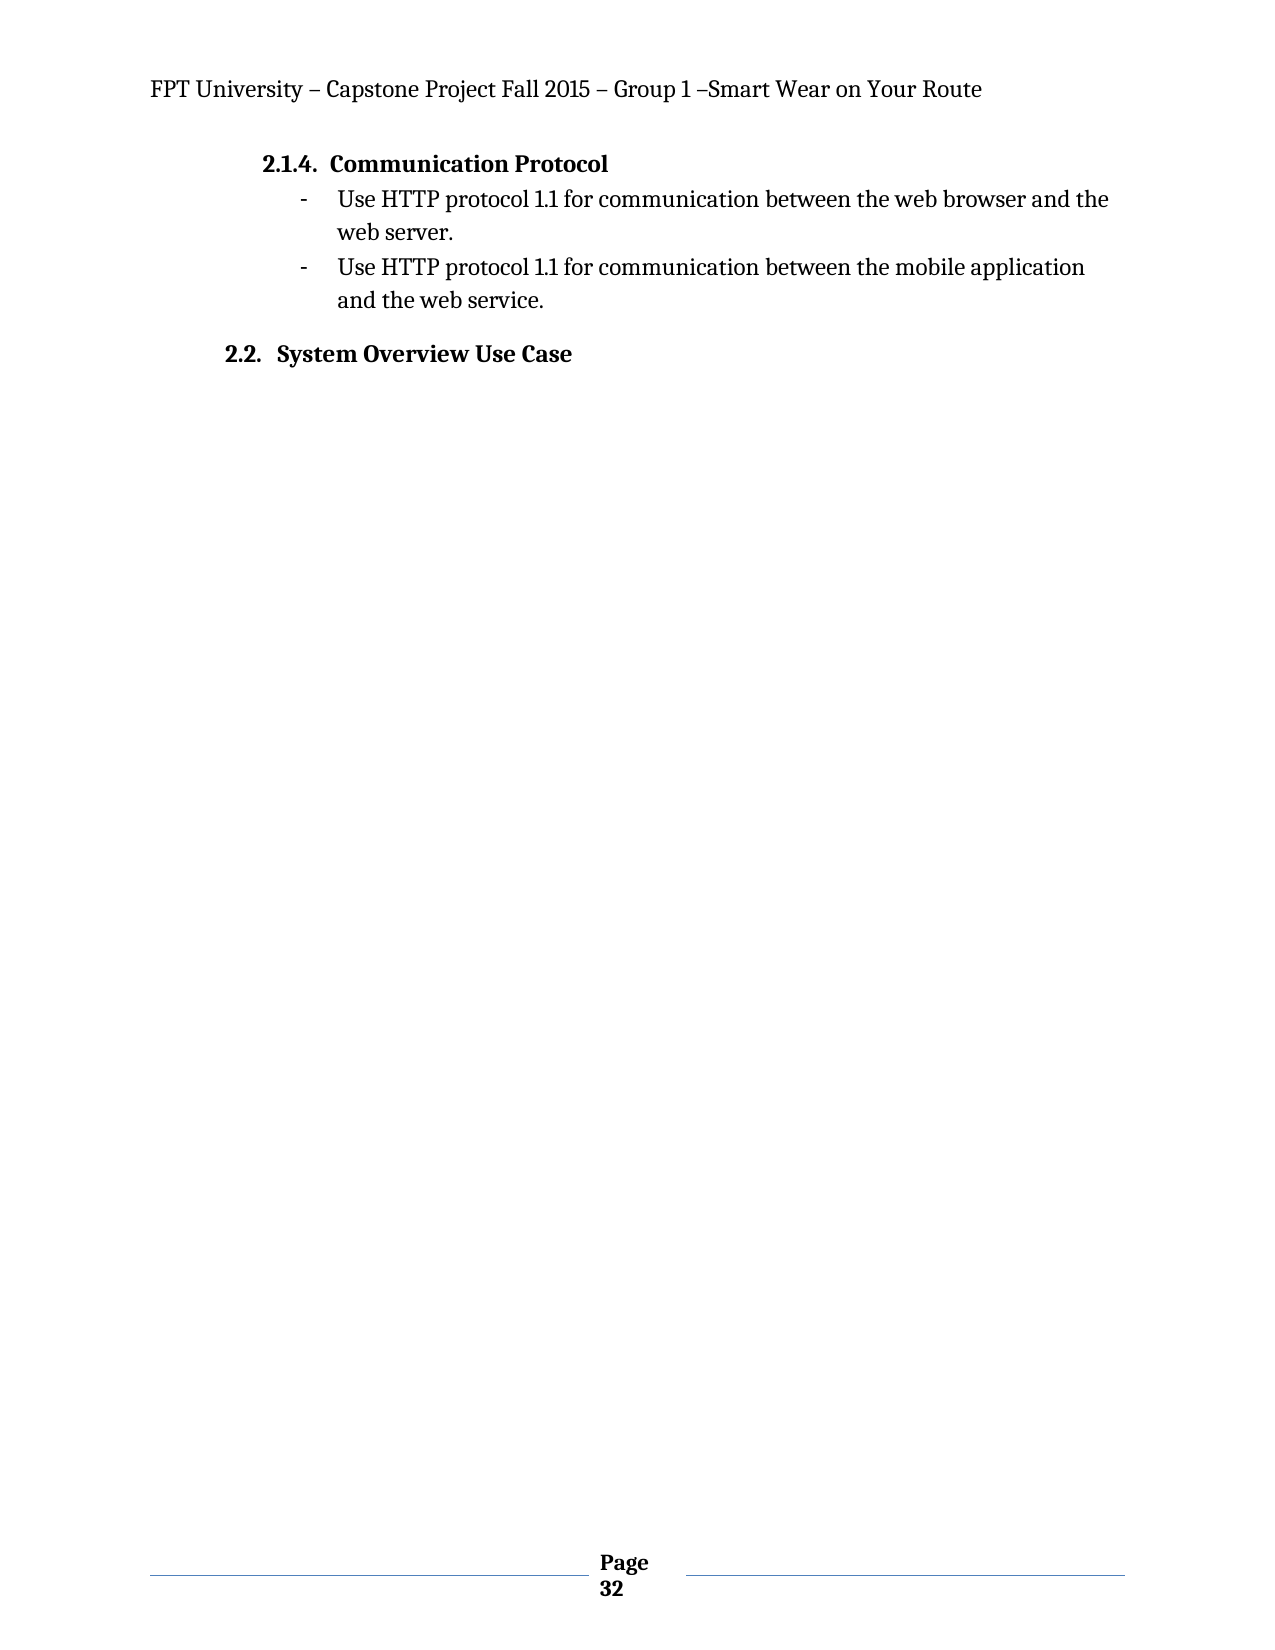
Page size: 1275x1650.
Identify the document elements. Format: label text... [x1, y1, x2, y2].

subtitle Communication Protocol [262, 150, 1125, 179]
list Use HTTP protocol 1.1 for communication between the web browser and the web server. [300, 183, 1125, 247]
list Use HTTP protocol 1.1 for communication between the mobile application and the web service. [300, 251, 1125, 314]
subtitle System Overview Use Case [225, 339, 1125, 368]
